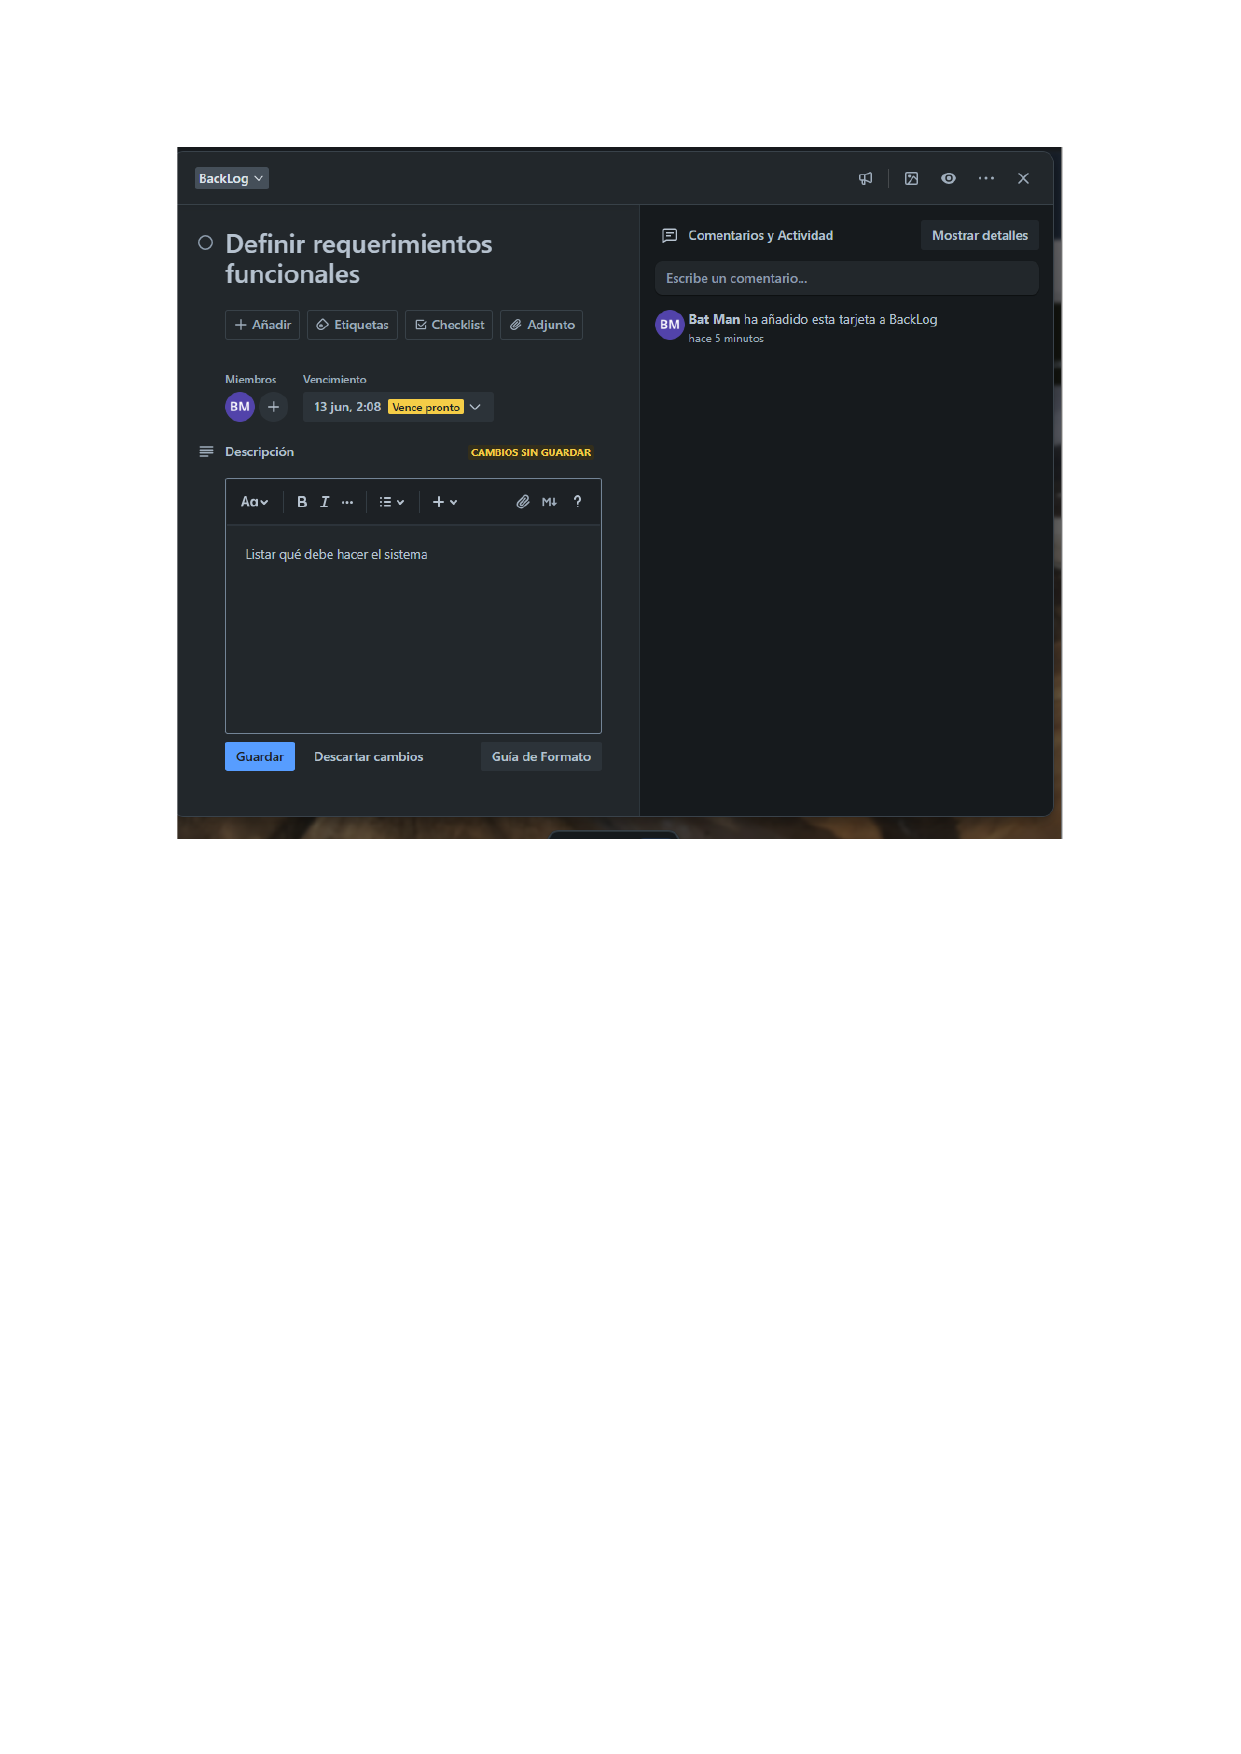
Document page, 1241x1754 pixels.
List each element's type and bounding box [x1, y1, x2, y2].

picture [177, 147, 1063, 839]
